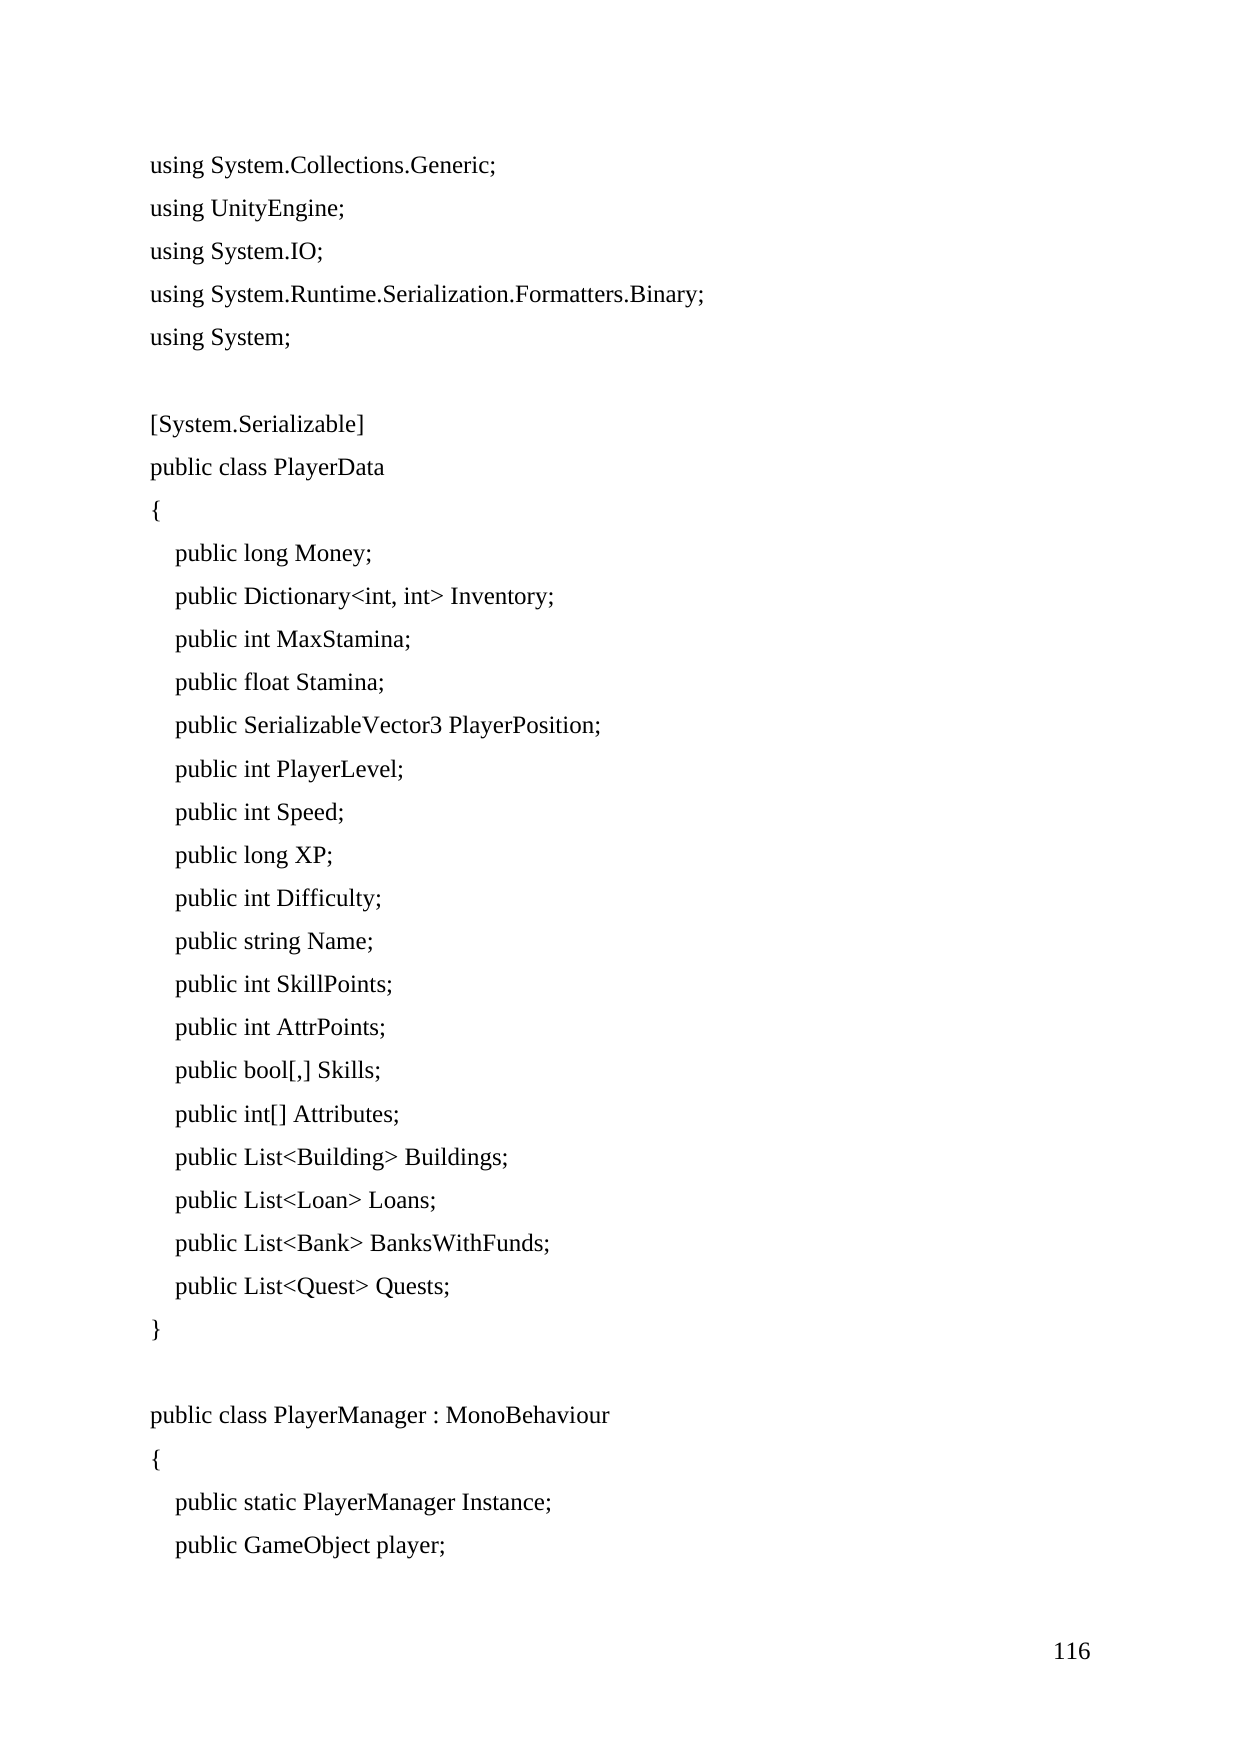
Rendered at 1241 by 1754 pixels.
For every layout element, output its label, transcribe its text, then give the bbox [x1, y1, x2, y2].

text using System.Collections.Generic; [150, 150, 1090, 179]
text public List<Loan> Loans; [150, 1185, 1090, 1214]
text public long Money; [150, 538, 1090, 567]
text using System; [150, 322, 1090, 351]
text { [150, 1444, 1090, 1472]
text public int[] Attributes; [150, 1099, 1090, 1127]
text public int PlayerLevel; [150, 754, 1090, 782]
text public class PlayerManager : MonoBehaviour [150, 1401, 1090, 1429]
text using System.IO; [150, 236, 1090, 265]
text } [150, 1314, 1090, 1343]
text public long XP; [150, 840, 1090, 869]
text { [150, 495, 1090, 524]
text public int Difficulty; [150, 883, 1090, 912]
text public List<Bank> BanksWithFunds; [150, 1228, 1090, 1257]
text public bool[,] Skills; [150, 1056, 1090, 1084]
text public static PlayerManager Instance; [150, 1487, 1090, 1516]
text [System.Serializable] [150, 409, 1090, 437]
text public Dictionary<int, int> Inventory; [150, 581, 1090, 610]
text public int Speed; [150, 797, 1090, 826]
text public int AttrPoints; [150, 1012, 1090, 1041]
text using System.Runtime.Serialization.Formatters.Binary; [150, 279, 1090, 308]
text public string Name; [150, 926, 1090, 955]
text public class PlayerData [150, 452, 1090, 481]
text public float Stamina; [150, 667, 1090, 696]
text public int MaxStamina; [150, 624, 1090, 653]
text public SerializableVector3 PlayerPosition; [150, 711, 1090, 739]
text public List<Quest> Quests; [150, 1271, 1090, 1300]
text public List<Building> Buildings; [150, 1142, 1090, 1171]
text public int SkillPoints; [150, 969, 1090, 998]
text public GameObject player; [150, 1530, 1090, 1559]
text using UnityEngine; [150, 193, 1090, 222]
